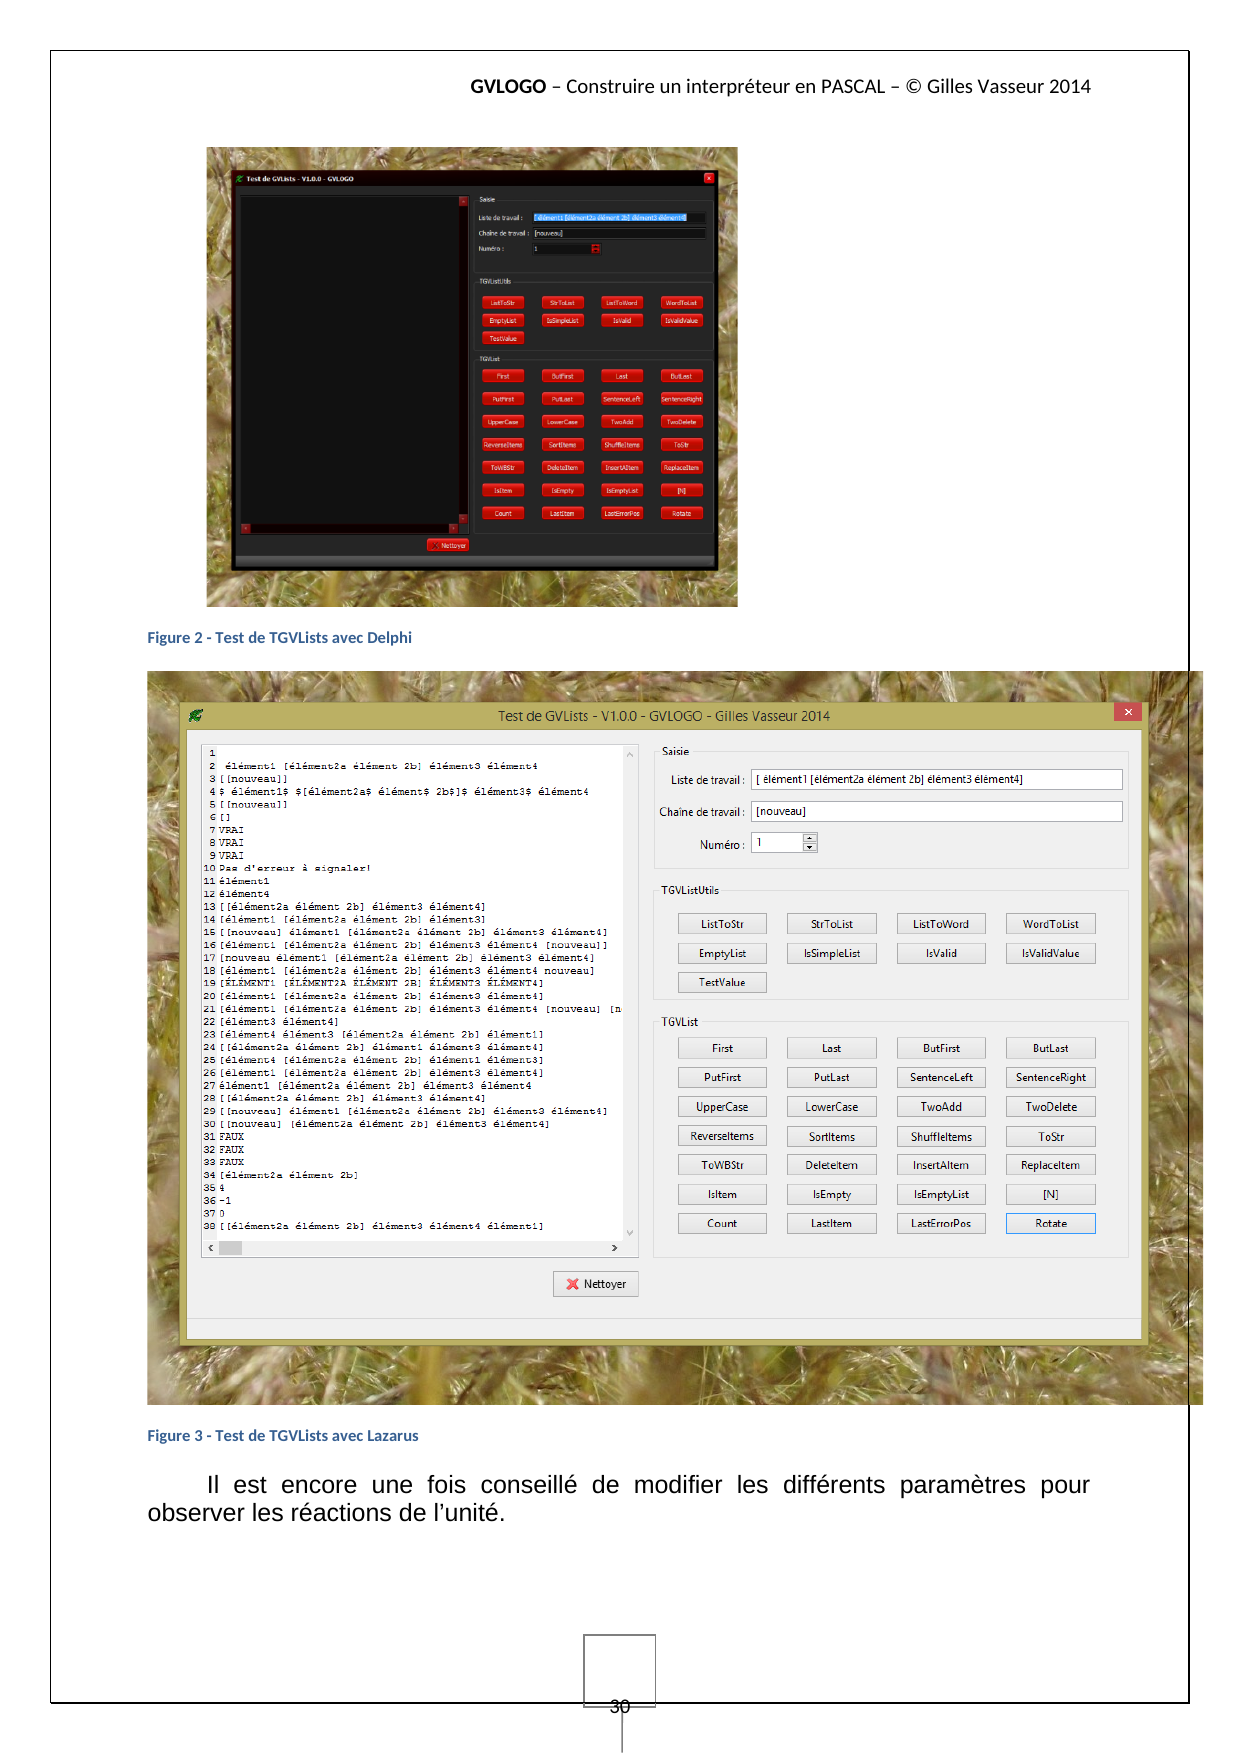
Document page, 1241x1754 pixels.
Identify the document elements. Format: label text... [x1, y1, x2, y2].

text Figure 3 - Test de TGVLists avec Lazarus [147, 1426, 1092, 1446]
picture [206, 147, 738, 607]
text Il est encore une fois conseillé de modifier les différents paramètres pour observer les réactions de l’unité. [147, 1470, 1092, 1527]
picture [147, 671, 1188, 1405]
text Figure 2 - Test de TGVLists avec Delphi [147, 628, 1092, 648]
picture [1189, 671, 1204, 1405]
